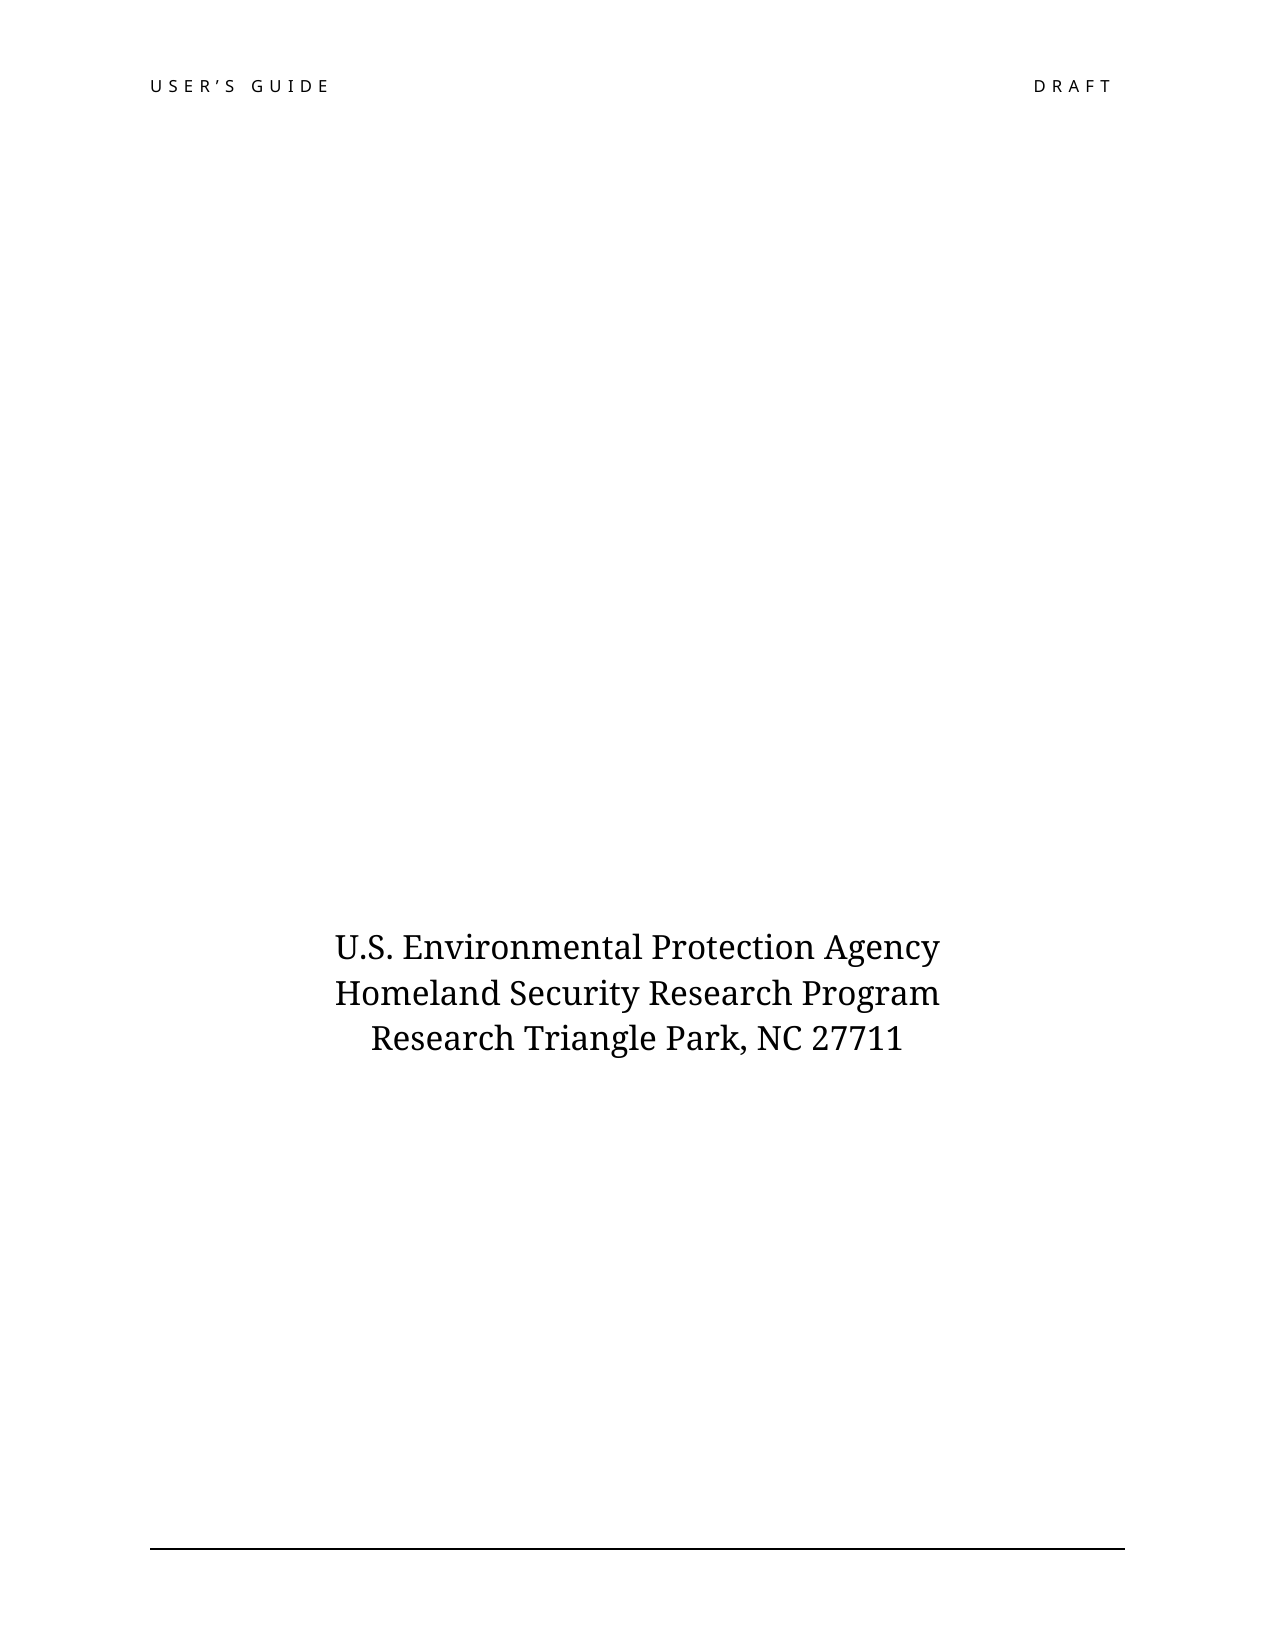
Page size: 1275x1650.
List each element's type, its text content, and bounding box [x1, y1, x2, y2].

text U.S. Environmental Protection Agency [150, 924, 1125, 969]
text Homeland Security Research Program [150, 969, 1125, 1015]
text Research Triangle Park, NC 27711 [150, 1015, 1125, 1060]
